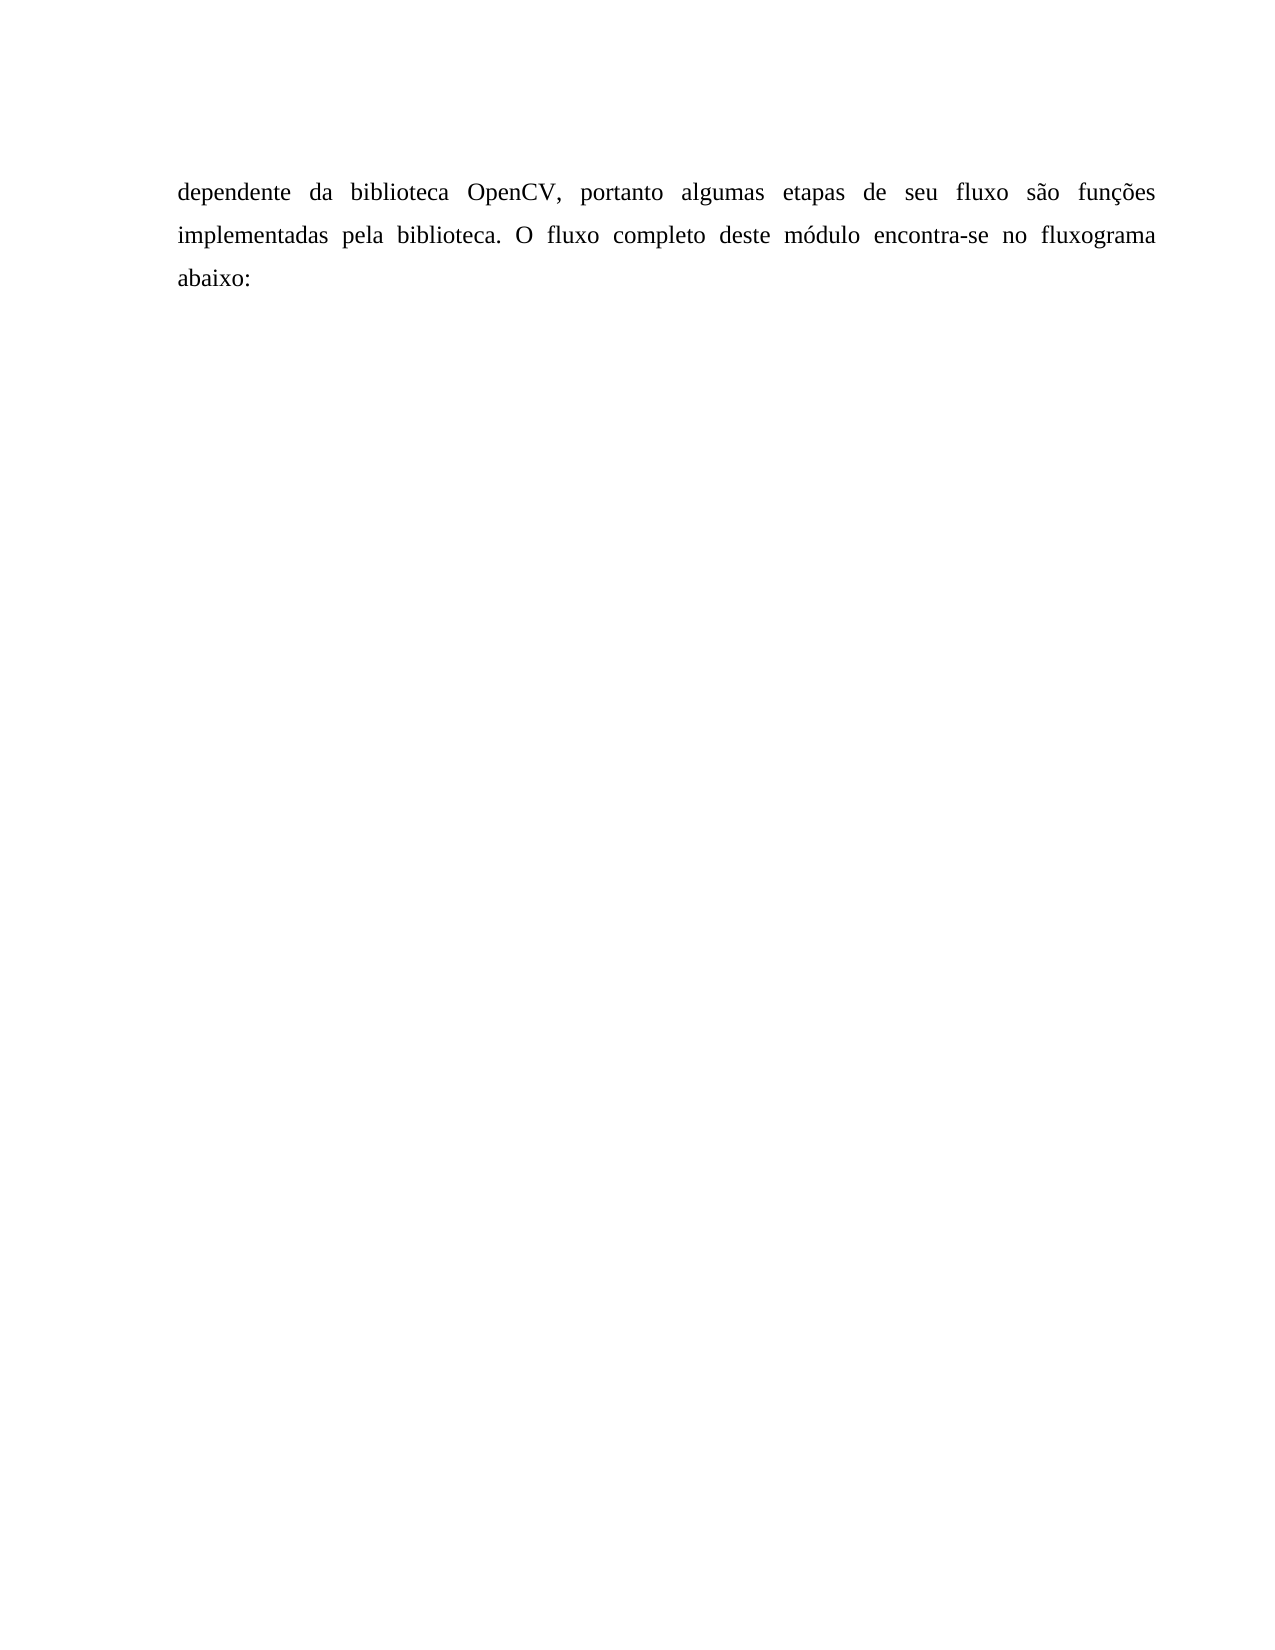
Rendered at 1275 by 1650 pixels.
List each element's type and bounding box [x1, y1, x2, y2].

text [177, 177, 1157, 292]
